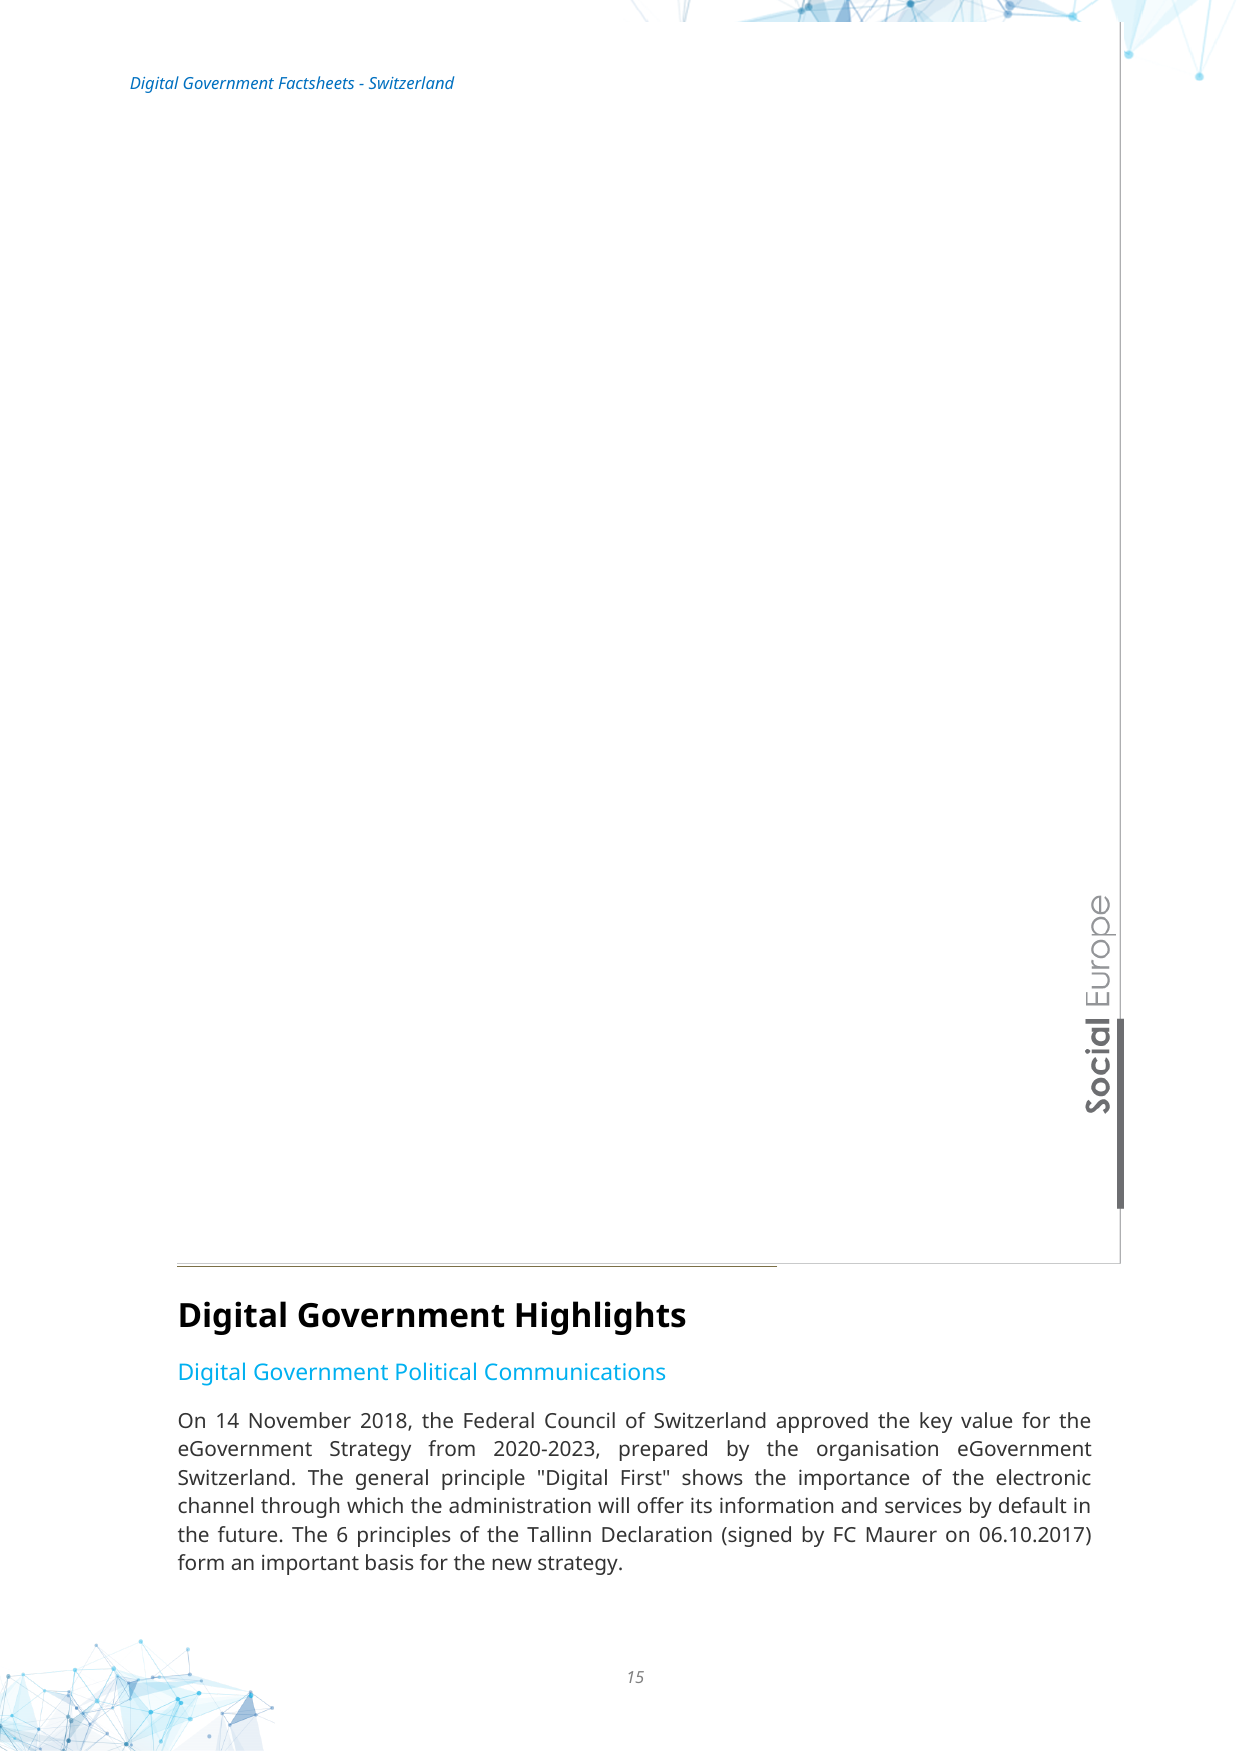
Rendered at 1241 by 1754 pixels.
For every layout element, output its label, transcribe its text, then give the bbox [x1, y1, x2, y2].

text On 14 November 2018, the Federal Council of Switzerland approved the key value for the eGovernment Strategy from 2020-2023, prepared by the organisation eGovernment Switzerland. The general principle "Digital First" shows the importance of the electronic channel through which the administration will offer its information and services by default in the future. The 6 principles of the Tallinn Declaration (signed by FC Maurer on 06.10.2017) form an important basis for the new strategy. [177, 1406, 1092, 1577]
picture [177, 22, 1124, 1264]
subtitle Digital Government Highlights [177, 1292, 1092, 1337]
subtitle Digital Government Political Communications [177, 1356, 1092, 1387]
